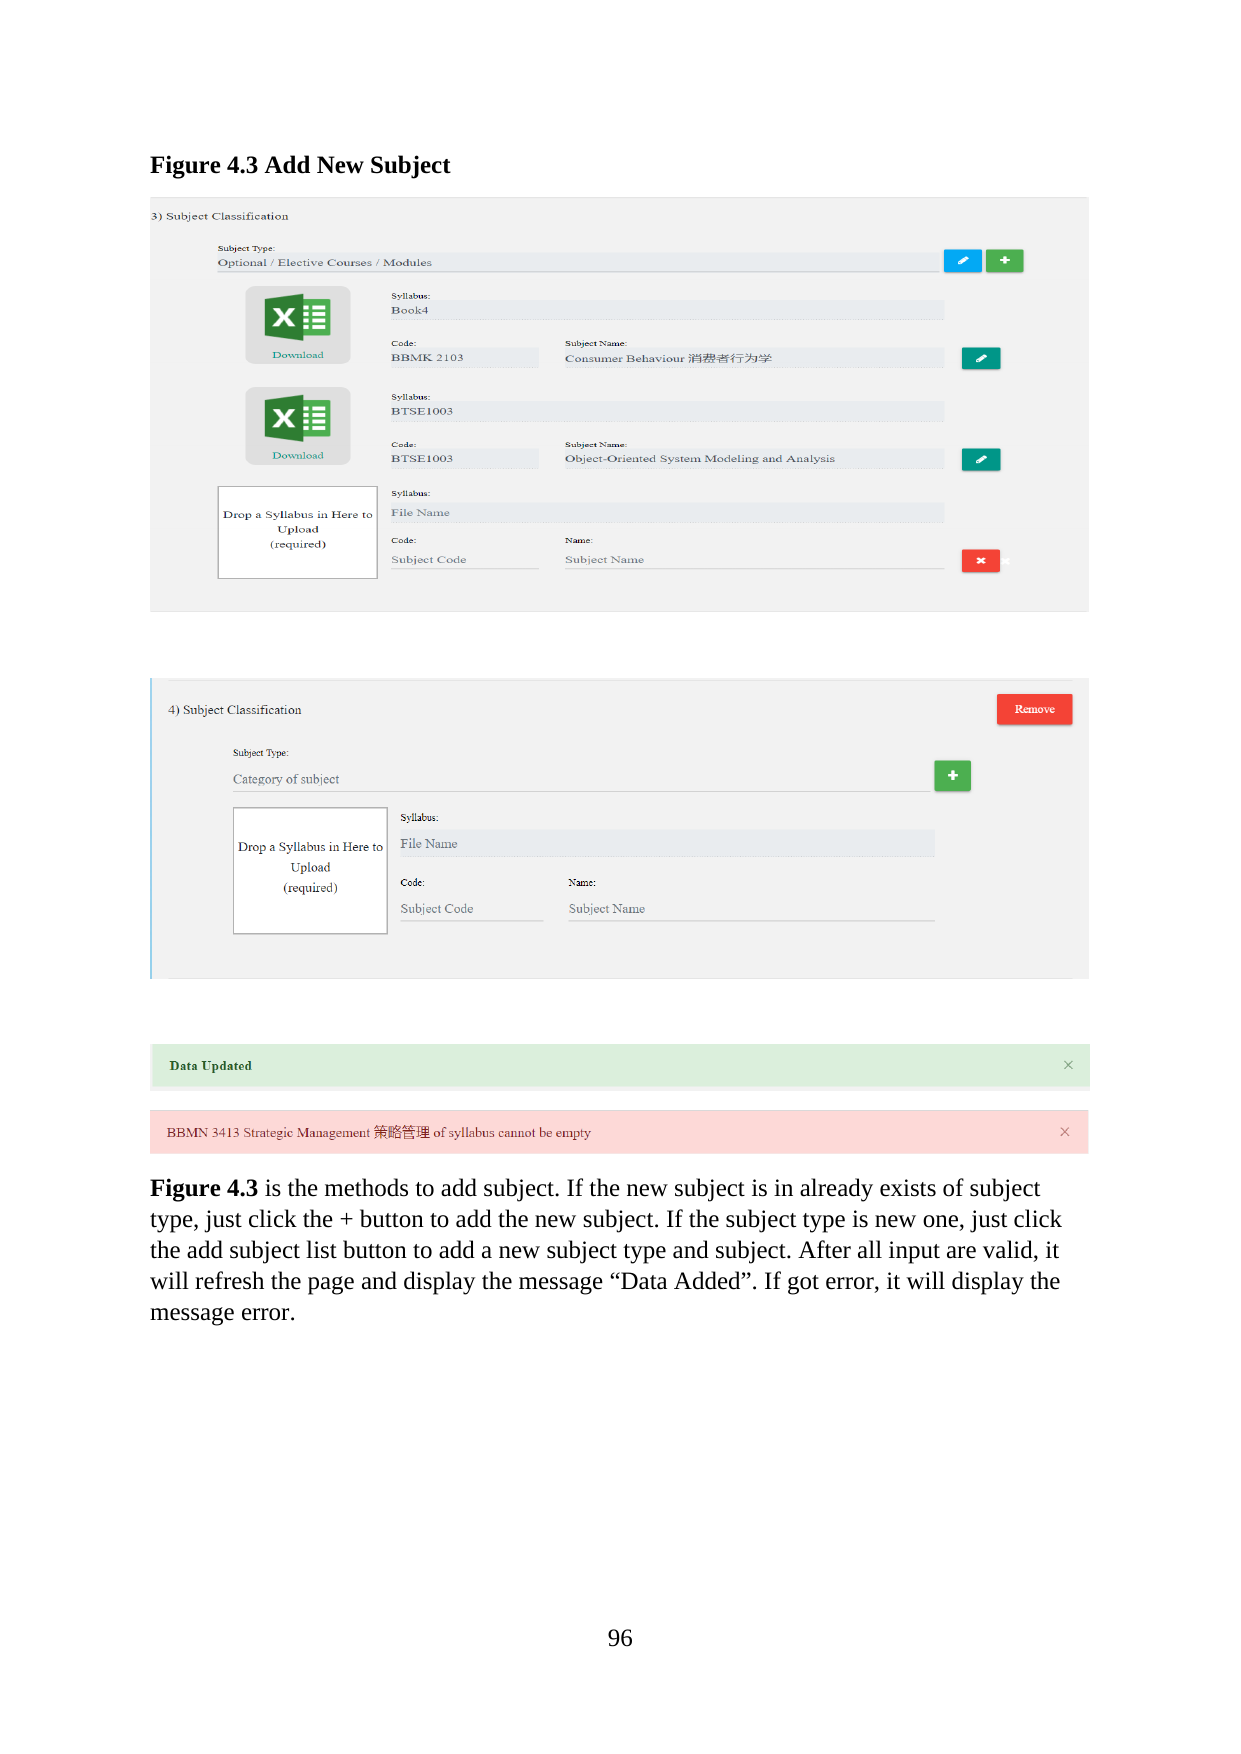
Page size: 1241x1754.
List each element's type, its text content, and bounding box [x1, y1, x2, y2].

text Figure 4.3 Add New Subject [150, 150, 1090, 179]
text Figure 4.3 is the methods to add subject. If the new subject is in already exists of subject type, just click the + button to add the new subject. If the subject type is new one, just click the add subject list button to add a new subject type and subject. After all input are valid, it will refresh the page and display the message “Data Added”. If got error, it will display the message error. [150, 1173, 1090, 1326]
picture [150, 678, 1089, 979]
picture [150, 1110, 1089, 1154]
picture [150, 1044, 1090, 1091]
picture [150, 197, 1089, 612]
